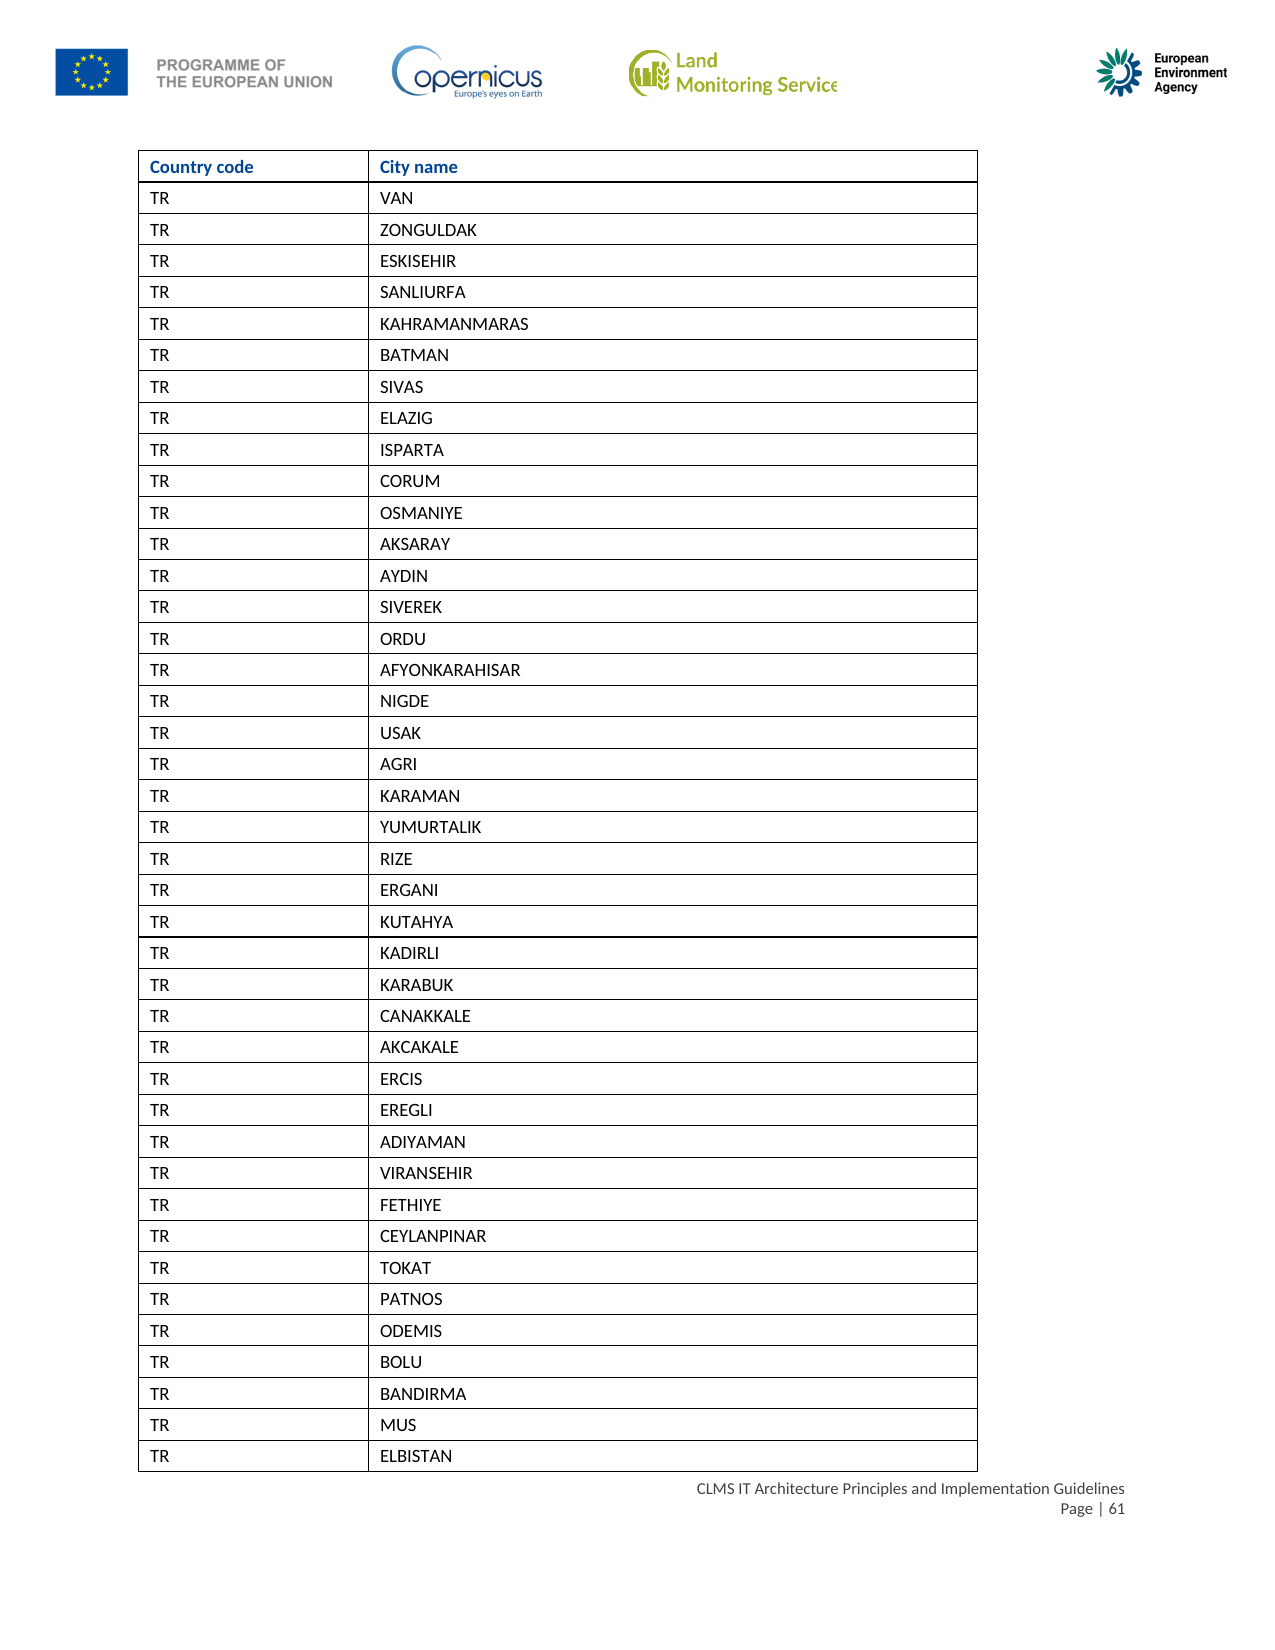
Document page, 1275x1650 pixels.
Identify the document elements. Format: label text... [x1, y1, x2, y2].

table_cell SANLIURFA [369, 277, 977, 307]
table_cell TR [139, 308, 368, 339]
table_cell TR [139, 434, 368, 464]
table_cell TR [139, 749, 368, 779]
table_cell CANAKKALE [369, 1000, 977, 1031]
table_cell AGRI [369, 749, 977, 779]
table_cell TR [139, 1158, 368, 1188]
table_cell TR [139, 214, 368, 244]
table_cell TR [139, 403, 368, 433]
table_cell AYDIN [369, 560, 977, 590]
table_cell ORDU [369, 623, 977, 653]
table_cell TR [139, 1032, 368, 1062]
table_cell TR [139, 654, 368, 685]
table_cell AFYONKARAHISAR [369, 654, 977, 685]
table_cell TR [139, 466, 368, 496]
table_cell USAK [369, 717, 977, 748]
table_header City name [369, 151, 977, 181]
table_cell TR [139, 875, 368, 905]
table_cell PATNOS [369, 1284, 977, 1314]
table_cell BATMAN [369, 340, 977, 370]
table_cell RIZE [369, 843, 977, 873]
table_cell ADIYAMAN [369, 1126, 977, 1157]
table_cell TR [139, 1095, 368, 1125]
table_cell ERGANI [369, 875, 977, 905]
table_cell KARAMAN [369, 780, 977, 811]
table_cell TR [139, 1284, 368, 1314]
table_cell AKCAKALE [369, 1032, 977, 1062]
table_cell TR [139, 780, 368, 811]
picture [29, 21, 351, 124]
table_cell NIGDE [369, 686, 977, 716]
table_cell CEYLANPINAR [369, 1221, 977, 1251]
table_cell ESKISEHIR [369, 245, 977, 276]
picture [1094, 46, 1228, 97]
table_cell TR [139, 1000, 368, 1031]
table_cell TR [139, 1126, 368, 1157]
table_cell TR [139, 1063, 368, 1094]
table_cell KARABUK [369, 969, 977, 999]
table_cell TR [139, 497, 368, 527]
table_cell TR [139, 938, 368, 968]
table_cell ELBISTAN [369, 1441, 977, 1471]
table_cell TR [139, 371, 368, 402]
table_cell TR [139, 183, 368, 213]
table_cell TR [139, 1378, 368, 1408]
table_cell TR [139, 591, 368, 622]
picture [371, 15, 560, 130]
table_cell TR [139, 812, 368, 842]
table_cell TR [139, 1409, 368, 1440]
table_cell VIRANSEHIR [369, 1158, 977, 1188]
table_cell TR [139, 969, 368, 999]
table_cell TR [139, 686, 368, 716]
table_cell BOLU [369, 1346, 977, 1377]
table_cell CORUM [369, 466, 977, 496]
table_cell TR [139, 1346, 368, 1377]
table_cell TR [139, 1189, 368, 1219]
table_cell TR [139, 340, 368, 370]
table_cell YUMURTALIK [369, 812, 977, 842]
table_cell FETHIYE [369, 1189, 977, 1219]
table_cell SIVEREK [369, 591, 977, 622]
table_cell TR [139, 529, 368, 559]
table_cell AKSARAY [369, 529, 977, 559]
table_cell TR [139, 843, 368, 873]
table_cell ISPARTA [369, 434, 977, 464]
table_cell ZONGULDAK [369, 214, 977, 244]
table_header Country code [139, 151, 368, 181]
table_cell ODEMIS [369, 1315, 977, 1345]
table_cell TR [139, 1441, 368, 1471]
table_cell KADIRLI [369, 938, 977, 968]
table_cell KAHRAMANMARAS [369, 308, 977, 339]
table_cell TR [139, 623, 368, 653]
table_cell KUTAHYA [369, 906, 977, 936]
table_cell SIVAS [369, 371, 977, 402]
table_cell TR [139, 560, 368, 590]
table_cell TR [139, 1252, 368, 1282]
table_cell TR [139, 277, 368, 307]
table_cell MUS [369, 1409, 977, 1440]
table_cell BANDIRMA [369, 1378, 977, 1408]
picture [628, 50, 837, 97]
table_cell ELAZIG [369, 403, 977, 433]
table_cell TR [139, 1315, 368, 1345]
table_cell TR [139, 717, 368, 748]
table_cell VAN [369, 183, 977, 213]
table_cell TR [139, 906, 368, 936]
table_cell TOKAT [369, 1252, 977, 1282]
table_cell TR [139, 245, 368, 276]
table_cell EREGLI [369, 1095, 977, 1125]
table_cell TR [139, 1221, 368, 1251]
table_cell OSMANIYE [369, 497, 977, 527]
table_cell ERCIS [369, 1063, 977, 1094]
